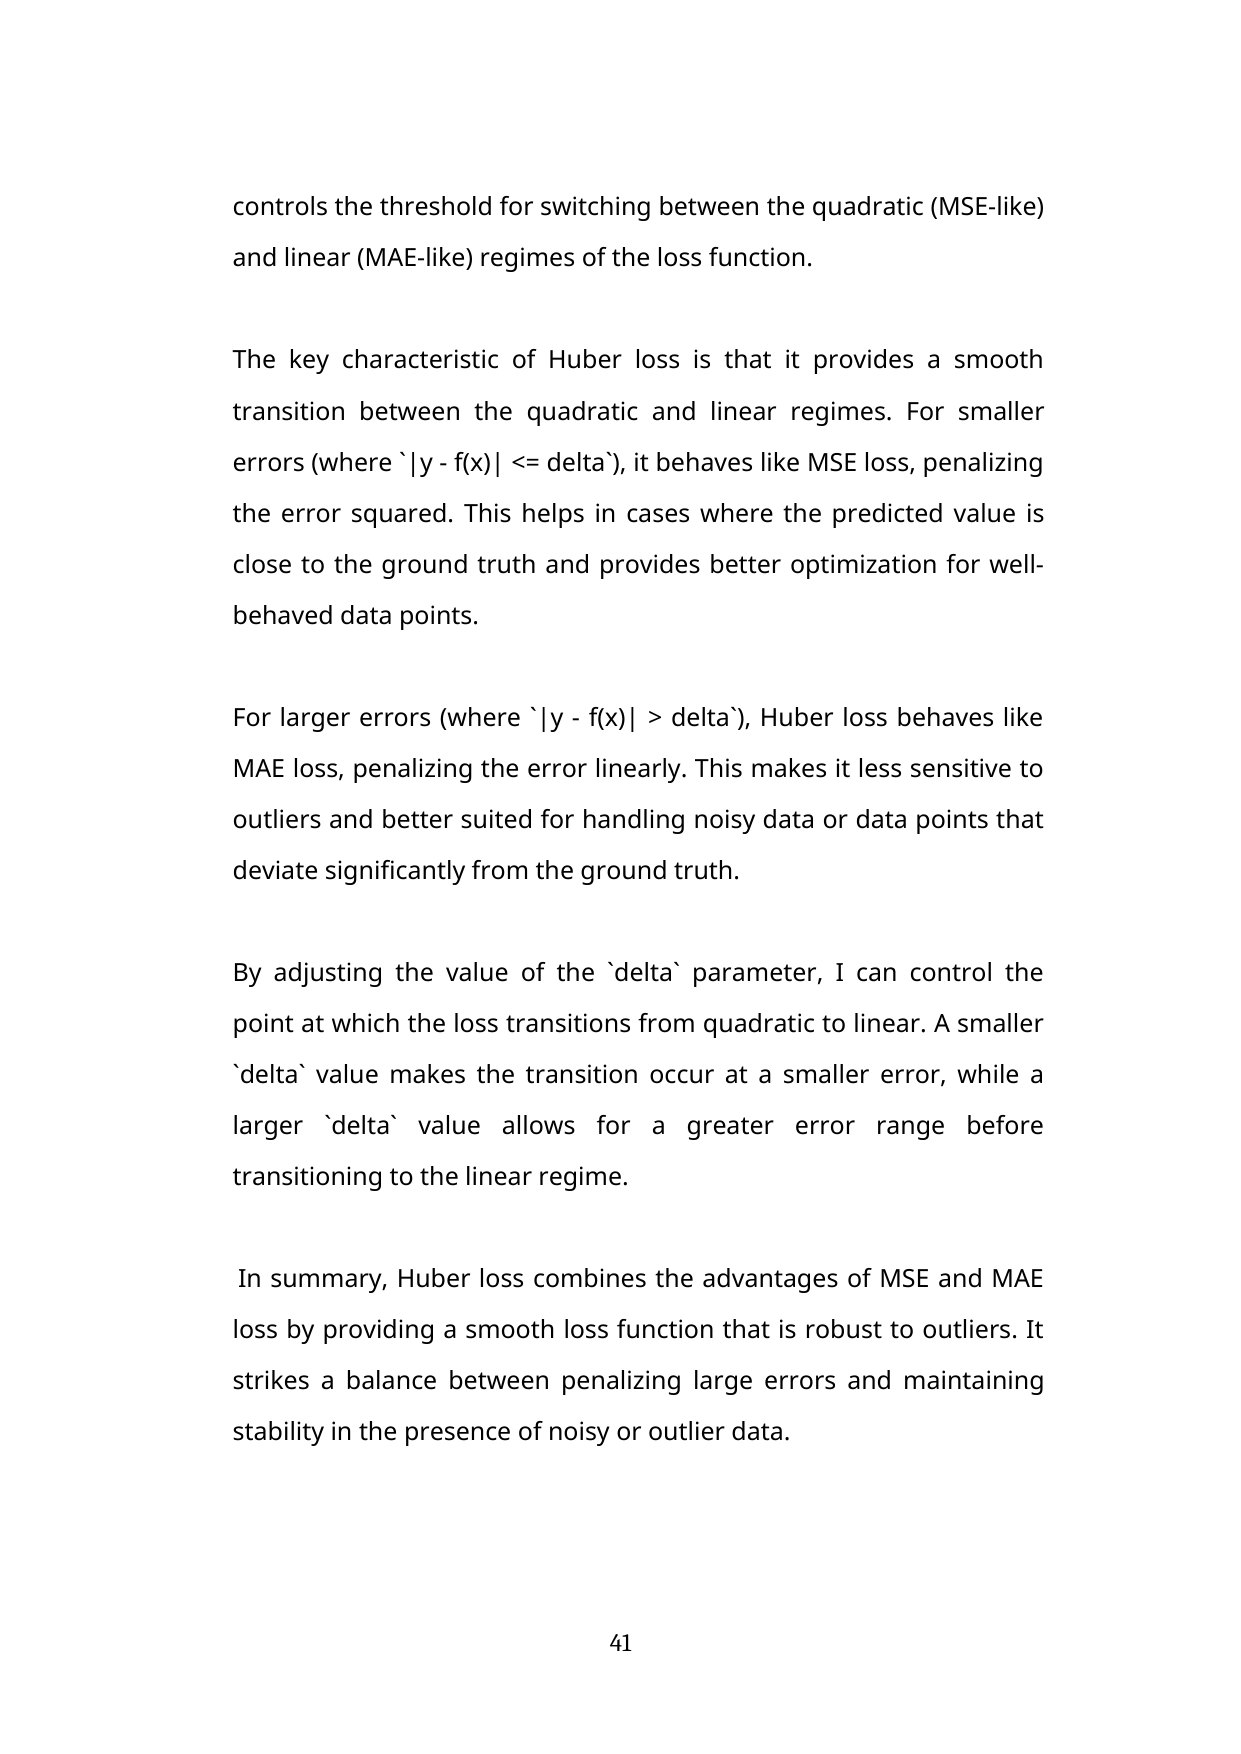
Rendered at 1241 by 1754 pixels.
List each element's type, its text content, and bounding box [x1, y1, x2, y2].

list By adjusting the value of the `delta` parameter, I can control the point at which the loss transitions from quadratic to linear. A smaller `delta` value makes the transition occur at a smaller error, while a larger `delta` value allows for a greater error range before transitioning to the linear regime. [232, 954, 1045, 1193]
list For larger errors (where `|y - f(x)| > delta`), Huber loss behaves like MAE loss, penalizing the error linearly. This makes it less sensitive to outliers and better suited for handling noisy data or data points that deviate significantly from the ground truth. [232, 699, 1045, 887]
list In summary, Huber loss combines the advantages of MSE and MAE loss by providing a smooth loss function that is robust to outliers. It strikes a balance between penalizing large errors and maintaining stability in the presence of noisy or outlier data. [195, 1261, 1045, 1448]
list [232, 189, 1045, 274]
list The key characteristic of Huber loss is that it provides a smooth transition between the quadratic and linear regimes. For smaller errors (where `|y - f(x)| <= delta`), it behaves like MSE loss, penalizing the error squared. This helps in cases where the predicted value is close to the ground truth and provides better optimization for well-behaved data points. [232, 342, 1045, 631]
